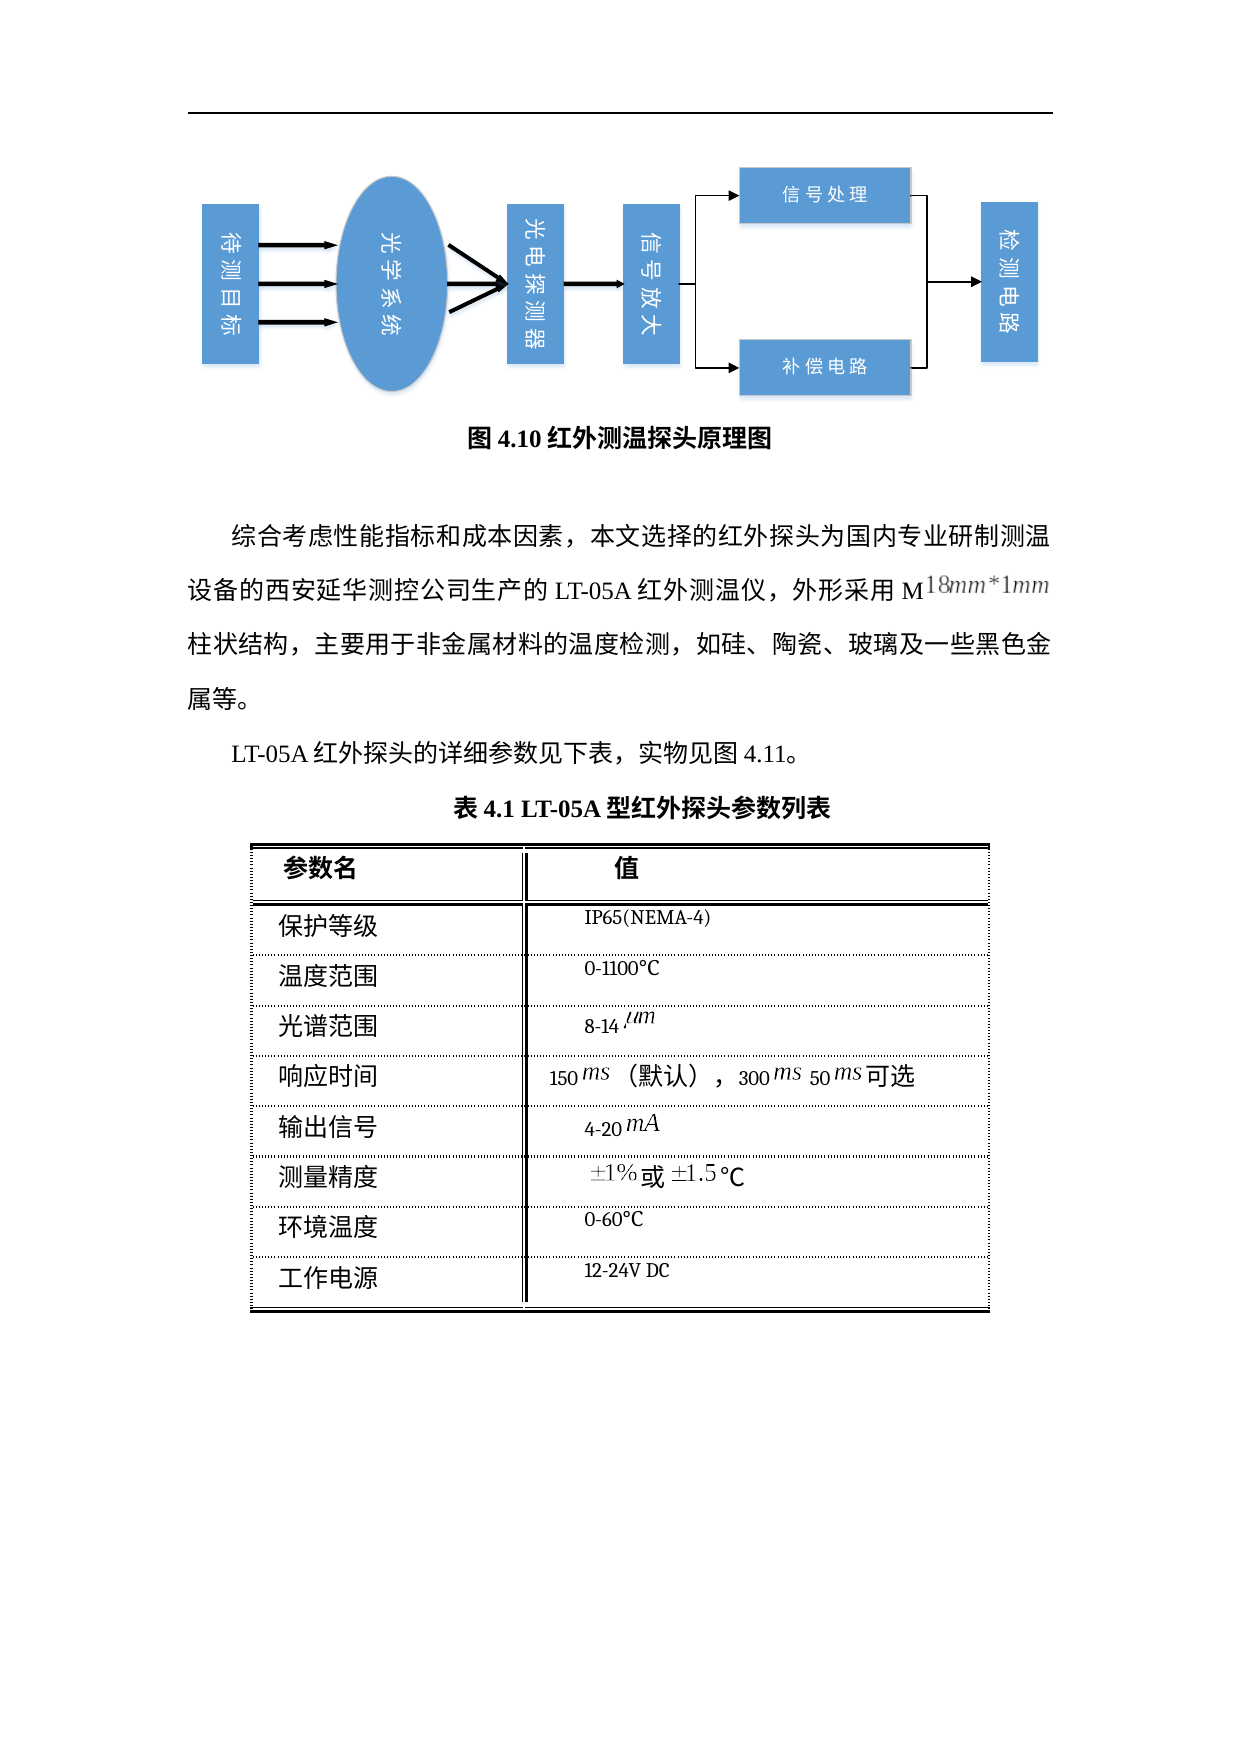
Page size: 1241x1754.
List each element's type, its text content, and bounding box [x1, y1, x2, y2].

table_cell 输出信号 [251, 1105, 522, 1155]
table_header 参数名 [251, 846, 525, 900]
table_cell 0-60℃ [528, 1206, 989, 1256]
table_cell 或℃ [528, 1155, 989, 1206]
text 表4.1 LT-05A型红外探头参数列表 [187, 788, 1053, 824]
table_cell 响应时间 [251, 1055, 522, 1105]
table_cell 150（默认），300 50可选 [528, 1055, 989, 1105]
text LT-05A红外探头的详细参数见下表，实物见图4.11。 [187, 734, 1053, 770]
table_cell 工作电源 [251, 1256, 525, 1306]
table_cell IP65(NEMA-4) [528, 906, 989, 954]
text 图4.10 红外测温探头原理图 [187, 418, 1053, 455]
table_cell 4-20 [528, 1105, 989, 1155]
table_cell 0-1100℃ [528, 954, 989, 1004]
table_cell 保护等级 [251, 906, 522, 954]
table_header 值 [525, 849, 989, 900]
table_cell 12-24V DC [525, 1256, 989, 1306]
table_cell 8-14 [528, 1005, 989, 1055]
text 综合考虑性能指标和成本因素，本文选择的红外探头为国内专业研制测温设备的西安延华测控公司生产的LT-05A红外测温仪，外形采用M柱状结构，主要用于非金属材料的温度检测，如硅、陶瓷、玻璃及一些黑色金属等。 [187, 516, 1053, 716]
table_cell 温度范围 [251, 954, 522, 1004]
table_cell 环境温度 [251, 1206, 522, 1256]
table_cell 测量精度 [251, 1155, 522, 1206]
table_cell 光谱范围 [251, 1005, 522, 1055]
